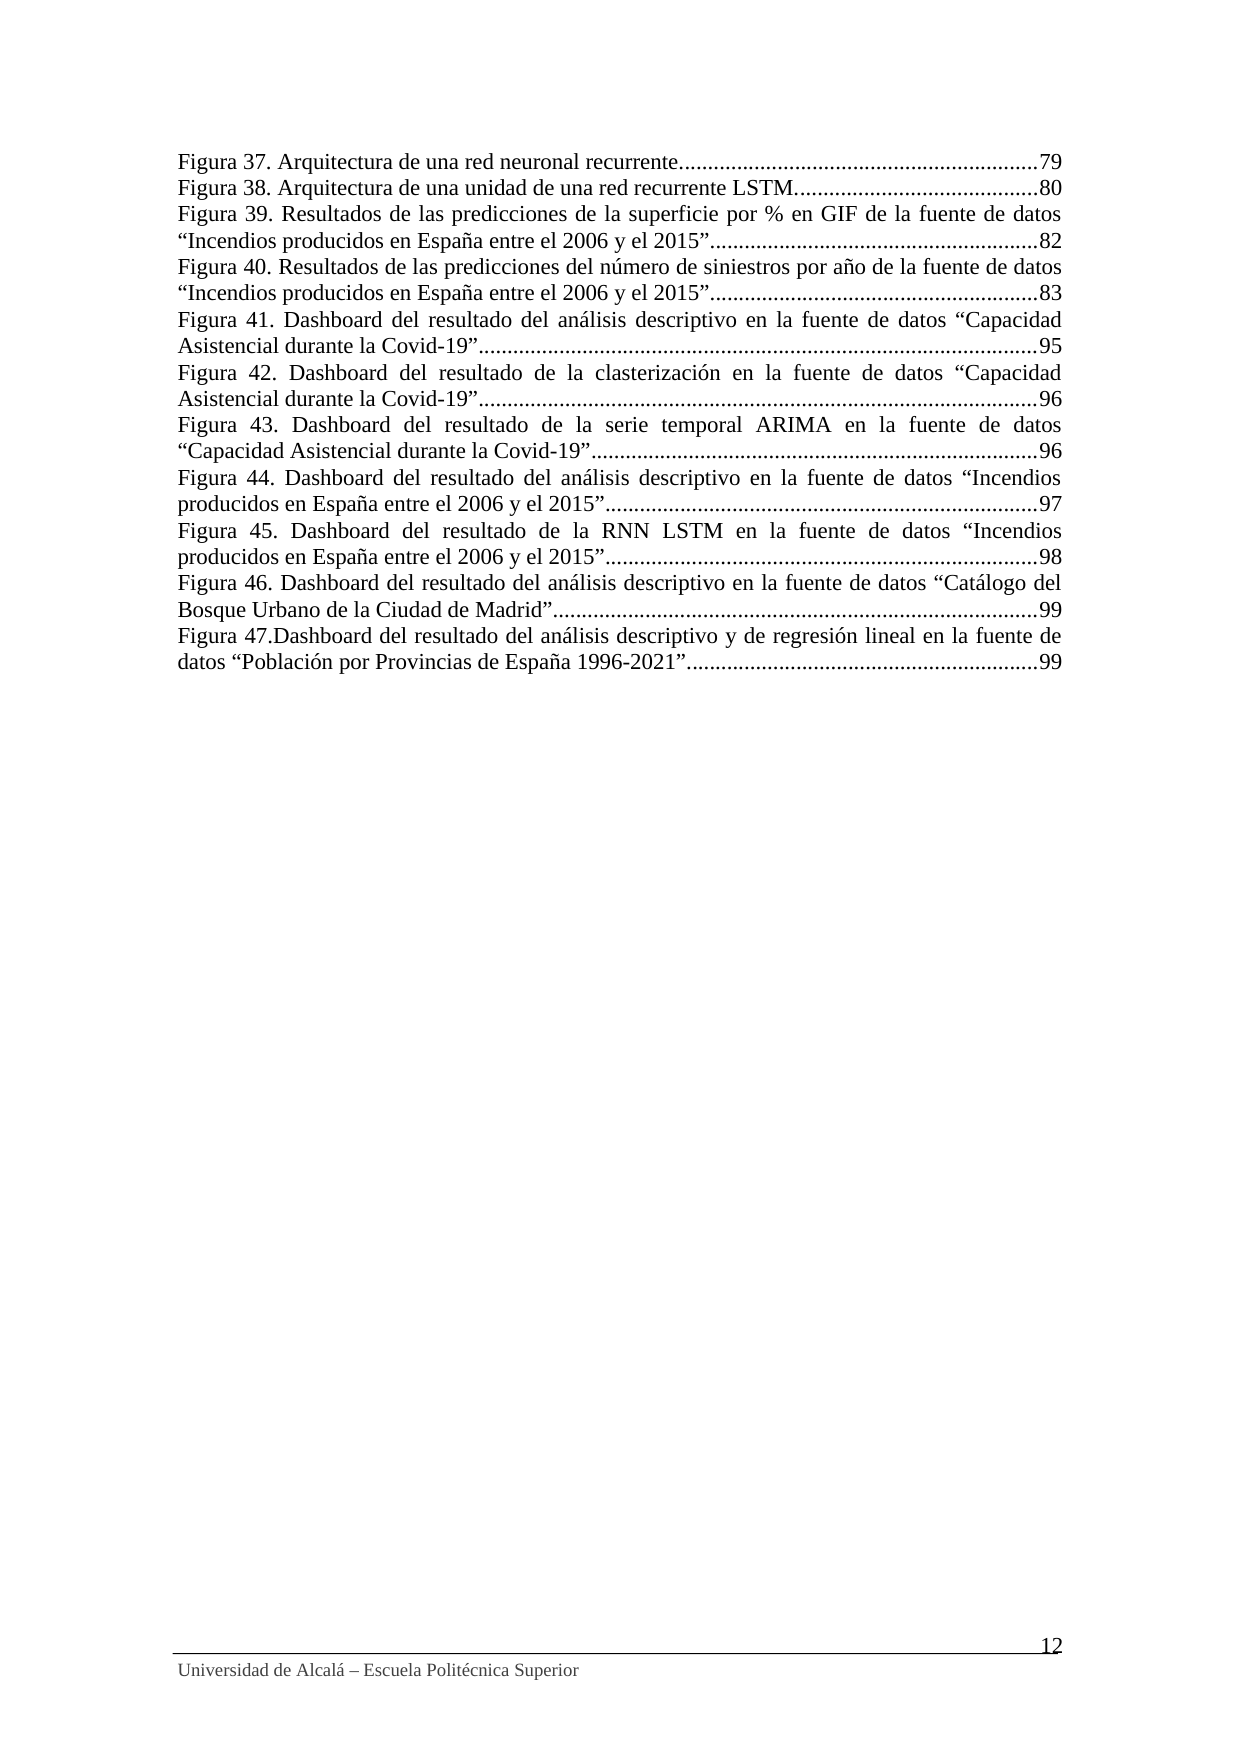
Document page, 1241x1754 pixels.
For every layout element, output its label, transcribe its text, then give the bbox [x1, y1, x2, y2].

text Figura 44. Dashboard del resultado del análisis descriptivo en la fuente de datos “Incendios producidos en España entre el 2006 y el 2015” 97 [177, 464, 1063, 517]
text Figura 40. Resultados de las predicciones del número de siniestros por año de la fuente de datos “Incendios producidos en España entre el 2006 y el 2015”. 83 [177, 253, 1063, 306]
text Figura 38. Arquitectura de una unidad de una red recurrente LSTM. 80 [177, 174, 1063, 200]
text Figura 37. Arquitectura de una red neuronal recurrente. 79 [177, 148, 1063, 174]
text Figura 43. Dashboard del resultado de la serie temporal ARIMA en la fuente de datos “Capacidad Asistencial durante la Covid-19” 96 [177, 411, 1063, 464]
text Figura 41. Dashboard del resultado del análisis descriptivo en la fuente de datos “Capacidad Asistencial durante la Covid-19” 95 [177, 306, 1063, 358]
text Figura 39. Resultados de las predicciones de la superficie por % en GIF de la fuente de datos “Incendios producidos en España entre el 2006 y el 2015”. 82 [177, 200, 1063, 253]
text Figura 45. Dashboard del resultado de la RNN LSTM en la fuente de datos “Incendios producidos en España entre el 2006 y el 2015” 98 [177, 517, 1063, 569]
text Figura 47.Dashboard del resultado del análisis descriptivo y de regresión lineal en la fuente de datos “Población por Provincias de España 1996-2021”. 99 [177, 622, 1063, 675]
text Figura 46. Dashboard del resultado del análisis descriptivo en la fuente de datos “Catálogo del Bosque Urbano de la Ciudad de Madrid” 99 [177, 569, 1063, 622]
text Figura 42. Dashboard del resultado de la clasterización en la fuente de datos “Capacidad Asistencial durante la Covid-19” 96 [177, 358, 1063, 411]
